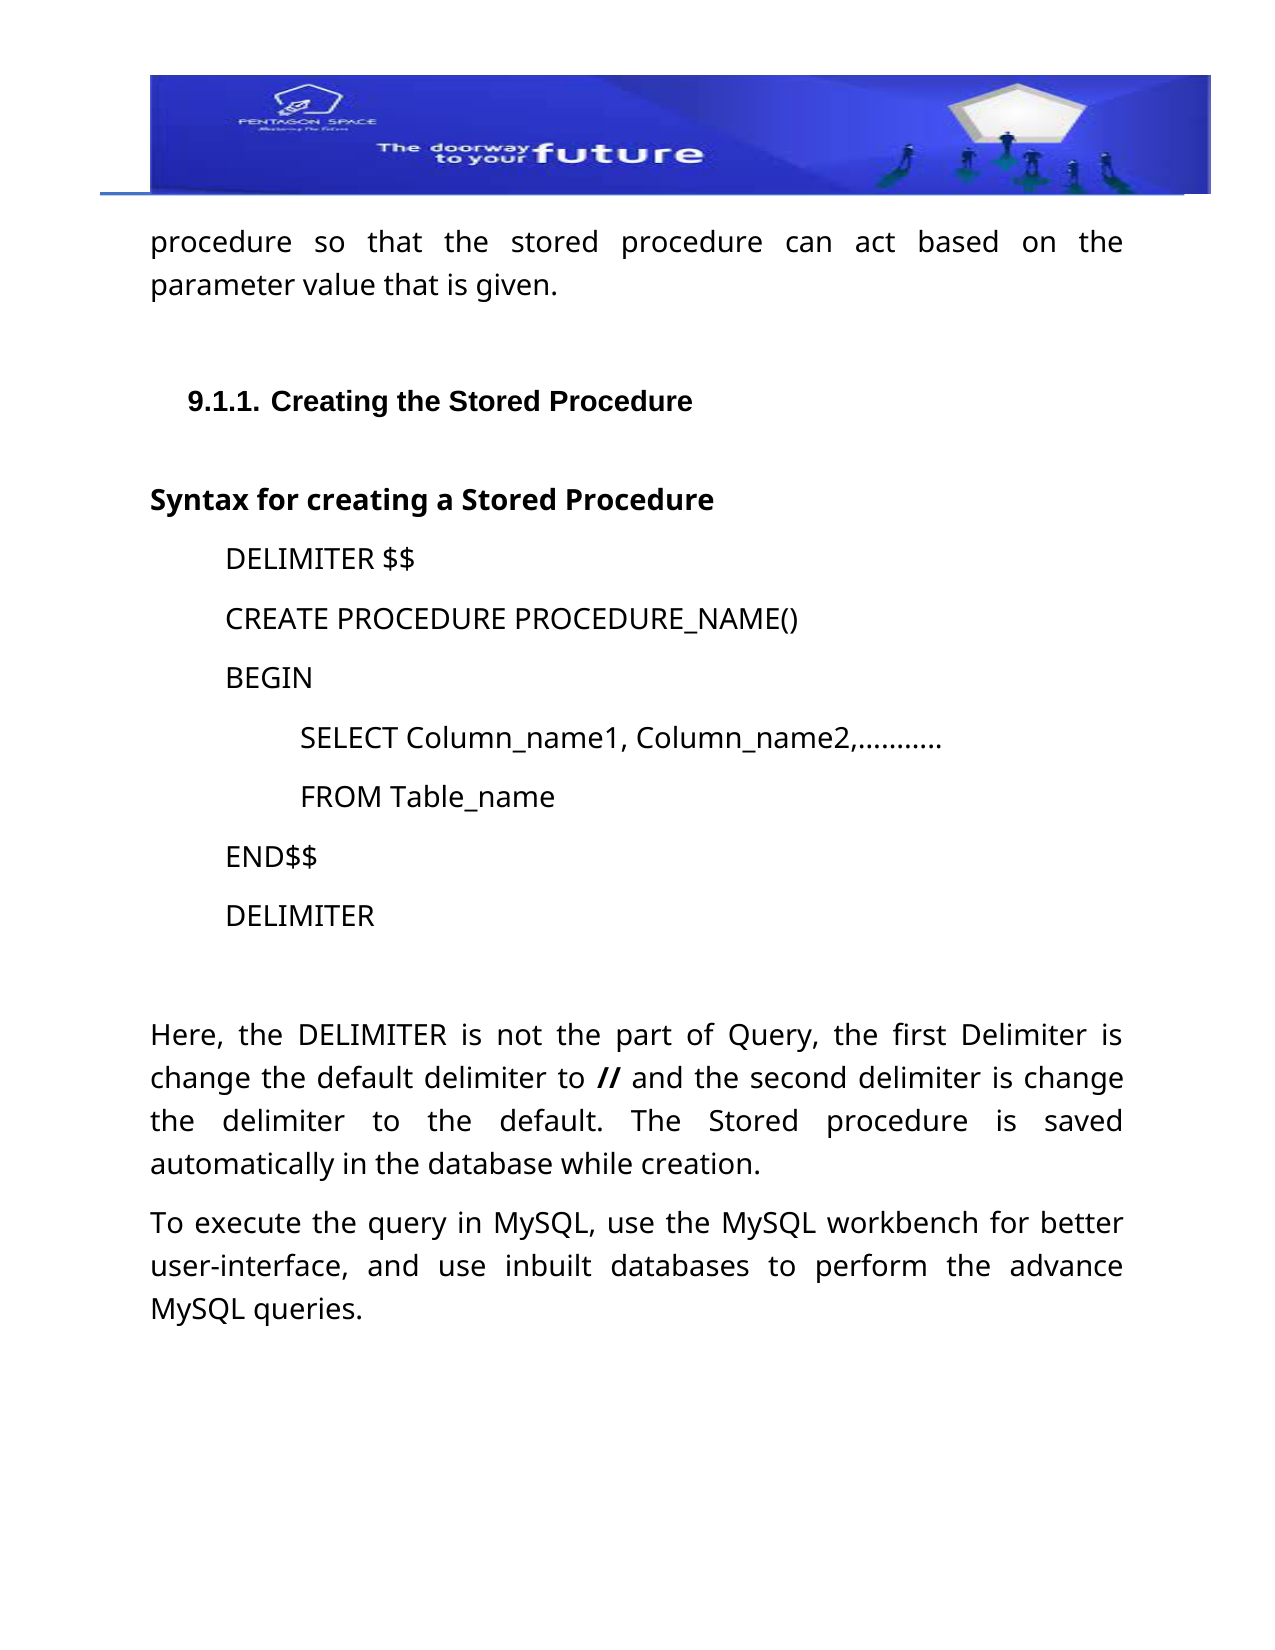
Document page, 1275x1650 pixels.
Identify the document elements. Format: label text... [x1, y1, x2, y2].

text SELECT Column_name1, Column_name2,……….. [150, 717, 1125, 757]
subtitle Creating the Stored Procedure [187, 383, 1125, 417]
text To execute the query in MySQL, use the MySQL workbench for better user-interface, and use inbuilt databases to perform the advance MySQL queries. [150, 1202, 1125, 1328]
text Here, the DELIMITER is not the part of Query, the first Delimiter is change the default delimiter to // and the second delimiter is change the delimiter to the default. The Stored procedure is saved automatically in the database while creation. [150, 1014, 1125, 1183]
text CREATE PROCEDURE PROCEDURE_NAME() [150, 598, 1125, 638]
text DELIMITER $$ [150, 539, 1125, 578]
text DELIMITER [150, 896, 1125, 935]
text FROM Table_name [150, 777, 1125, 816]
text END$$ [150, 836, 1125, 876]
picture [150, 75, 1211, 194]
text Syntax for creating a Stored Procedure [150, 479, 1125, 519]
text BEGIN [150, 658, 1125, 697]
